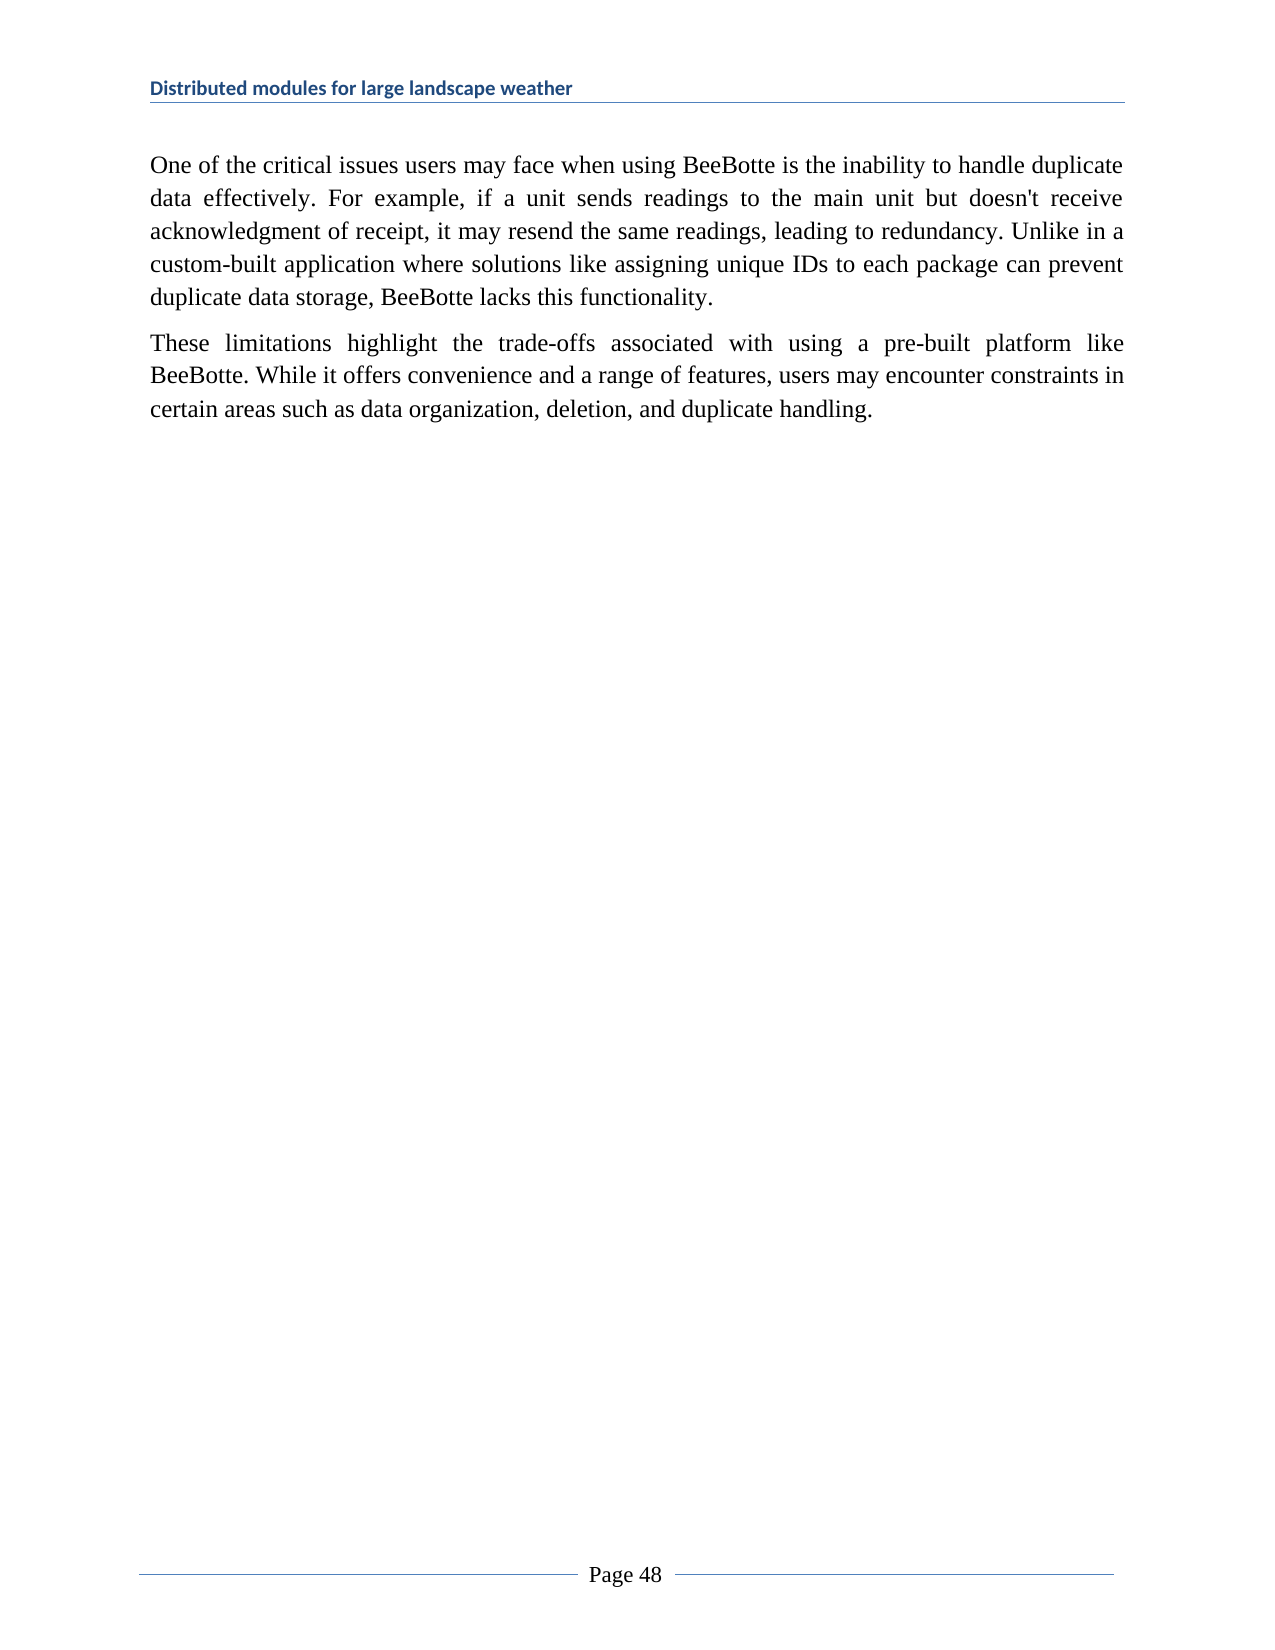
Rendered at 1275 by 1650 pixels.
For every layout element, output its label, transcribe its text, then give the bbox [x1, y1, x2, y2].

text These limitations highlight the trade-offs associated with using a pre-built platform like BeeBotte. While it offers convenience and a range of features, users may encounter constraints in certain areas such as data organization, deletion, and duplicate handling. [150, 328, 1125, 422]
text One of the critical issues users may face when using BeeBotte is the inability to handle duplicate data effectively. For example, if a unit sends readings to the main unit but doesn't receive acknowledgment of receipt, it may resend the same readings, leading to redundancy. Unlike in a custom-built application where solutions like assigning unique IDs to each package can prevent duplicate data storage, BeeBotte lacks this functionality. [150, 150, 1125, 311]
